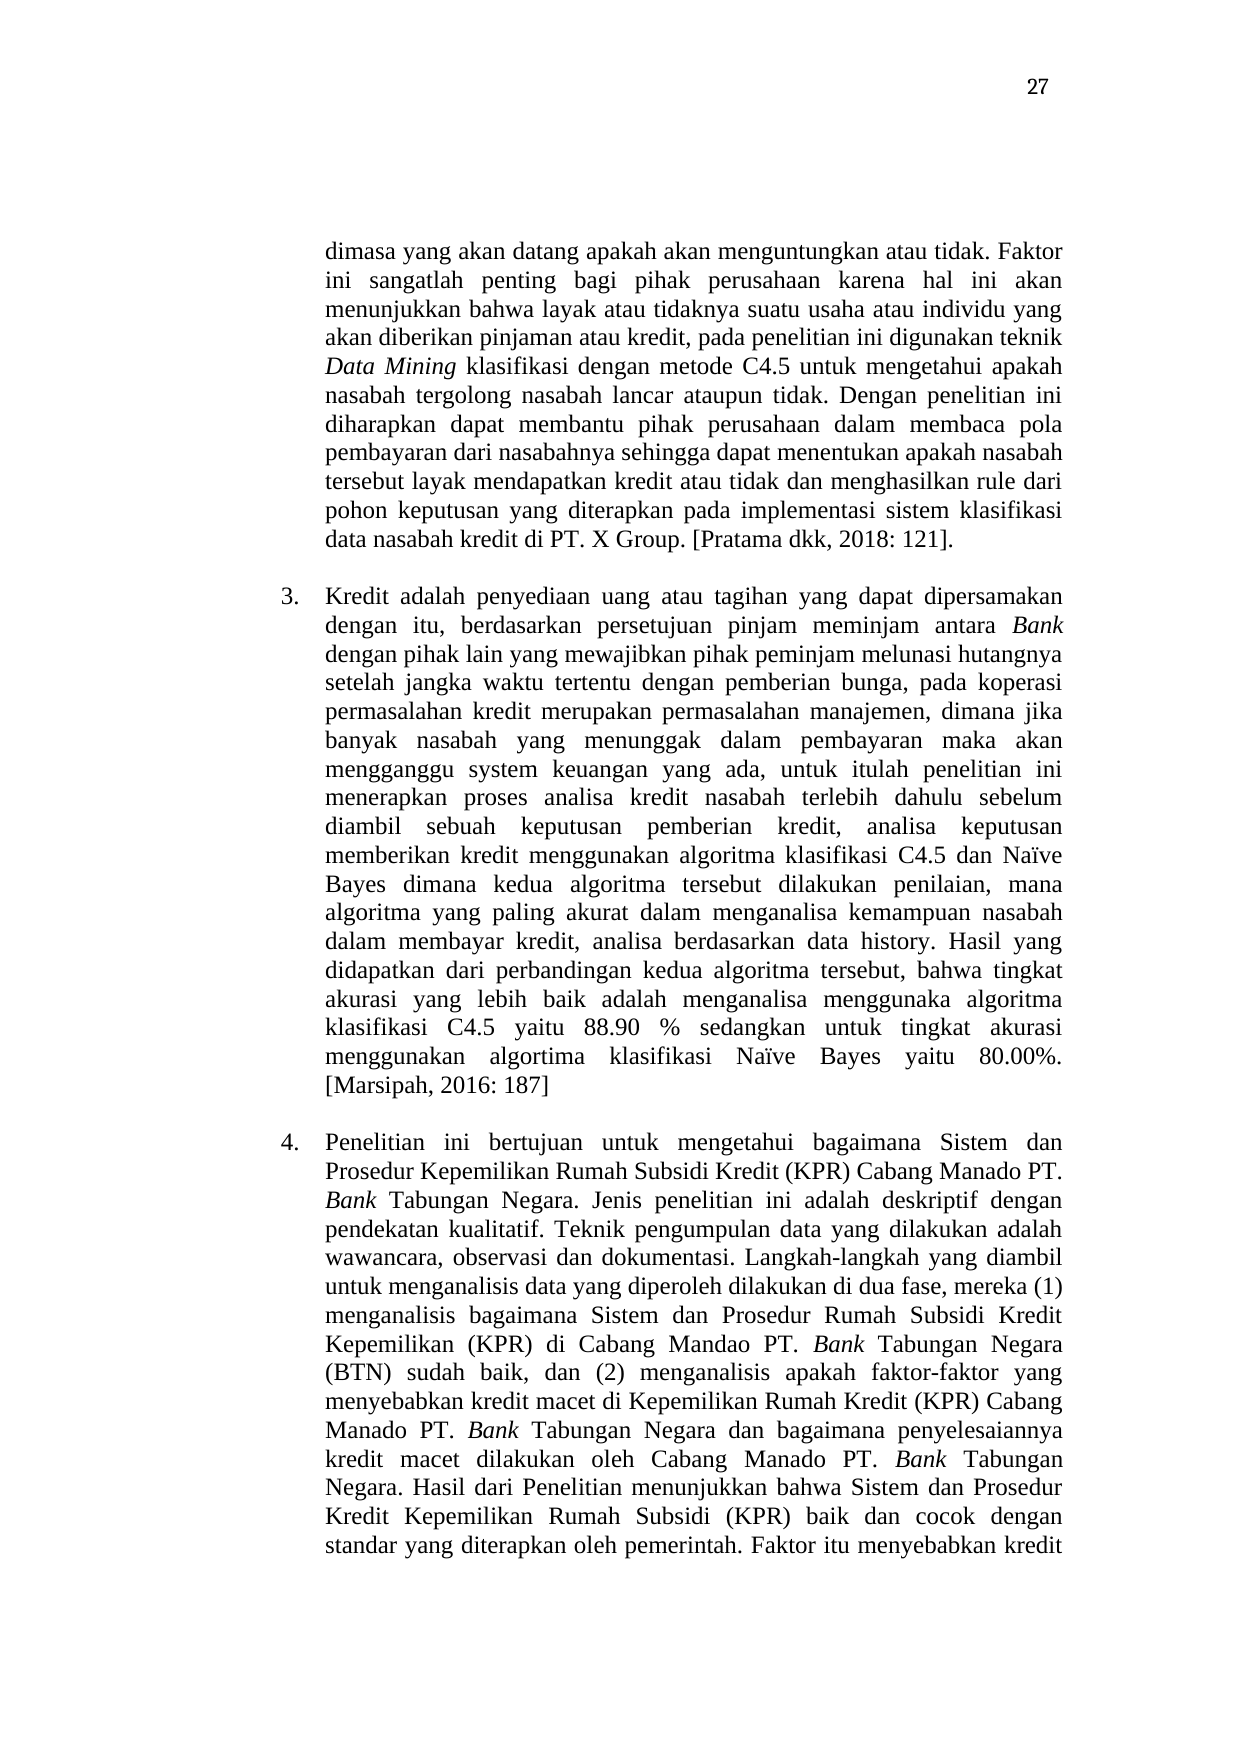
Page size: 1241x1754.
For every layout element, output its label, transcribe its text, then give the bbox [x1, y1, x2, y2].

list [281, 1127, 1063, 1559]
list Kredit adalah penyediaan uang atau tagihan yang dapat dipersamakan dengan itu, berdasarkan persetujuan pinjam meminjam antara Bank dengan pihak lain yang mewajibkan pihak peminjam melunasi hutangnya setelah jangka waktu tertentu dengan pemberian bunga, pada koperasi permasalahan kredit merupakan permasalahan manajemen, dimana jika banyak nasabah yang menunggak dalam pembayaran maka akan mengganggu system keuangan yang ada, untuk itulah penelitian ini menerapkan proses analisa kredit nasabah terlebih dahulu sebelum diambil sebuah keputusan pemberian kredit, analisa keputusan memberikan kredit menggunakan algoritma klasifikasi C4.5 dan Naïve Bayes dimana kedua algoritma tersebut dilakukan penilaian, mana algoritma yang paling akurat dalam menganalisa kemampuan nasabah dalam membayar kredit, analisa berdasarkan data history. Hasil yang didapatkan dari perbandingan kedua algoritma tersebut, bahwa tingkat akurasi yang lebih baik adalah menganalisa menggunaka algoritma klasifikasi C4.5 yaitu 88.90 % sedangkan untuk tingkat akurasi menggunakan algortima klasifikasi Naïve Bayes yaitu 80.00%.[Marsipah, 2016: 187] [281, 581, 1063, 1099]
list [281, 236, 1063, 552]
